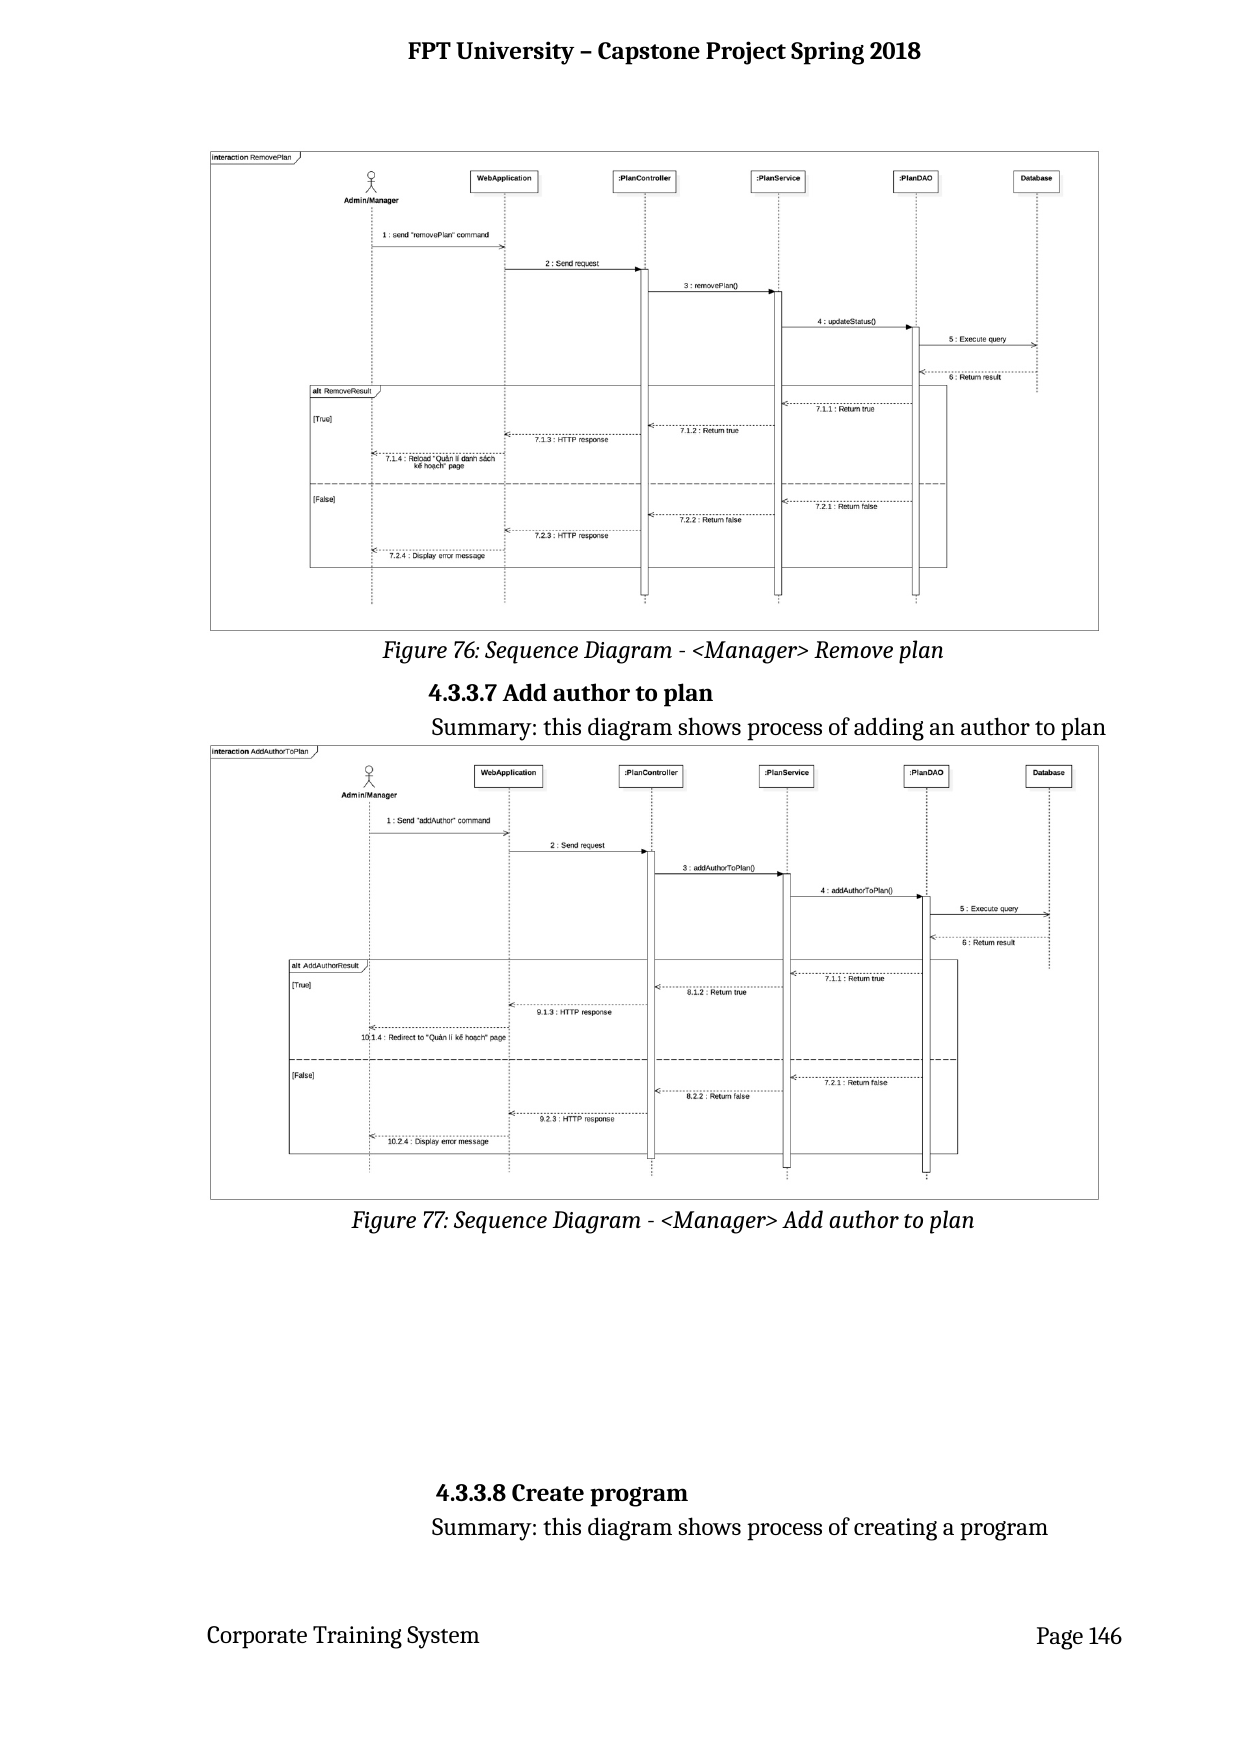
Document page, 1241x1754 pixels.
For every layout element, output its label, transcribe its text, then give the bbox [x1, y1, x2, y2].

text Summary: this diagram shows process of adding an author to plan [432, 713, 1122, 741]
picture [206, 147, 1122, 636]
text Figure 76: Sequence Diagram - <Manager> Remove plan [207, 636, 1122, 664]
picture [206, 741, 1122, 1206]
subtitle 4.3.3.8 Create program [436, 1479, 1124, 1507]
text Summary: this diagram shows process of creating a program [432, 1513, 1122, 1542]
text Figure 77: Sequence Diagram - <Manager> Add author to plan [207, 1206, 1122, 1234]
subtitle 4.3.3.7 Add author to plan [428, 679, 1124, 707]
